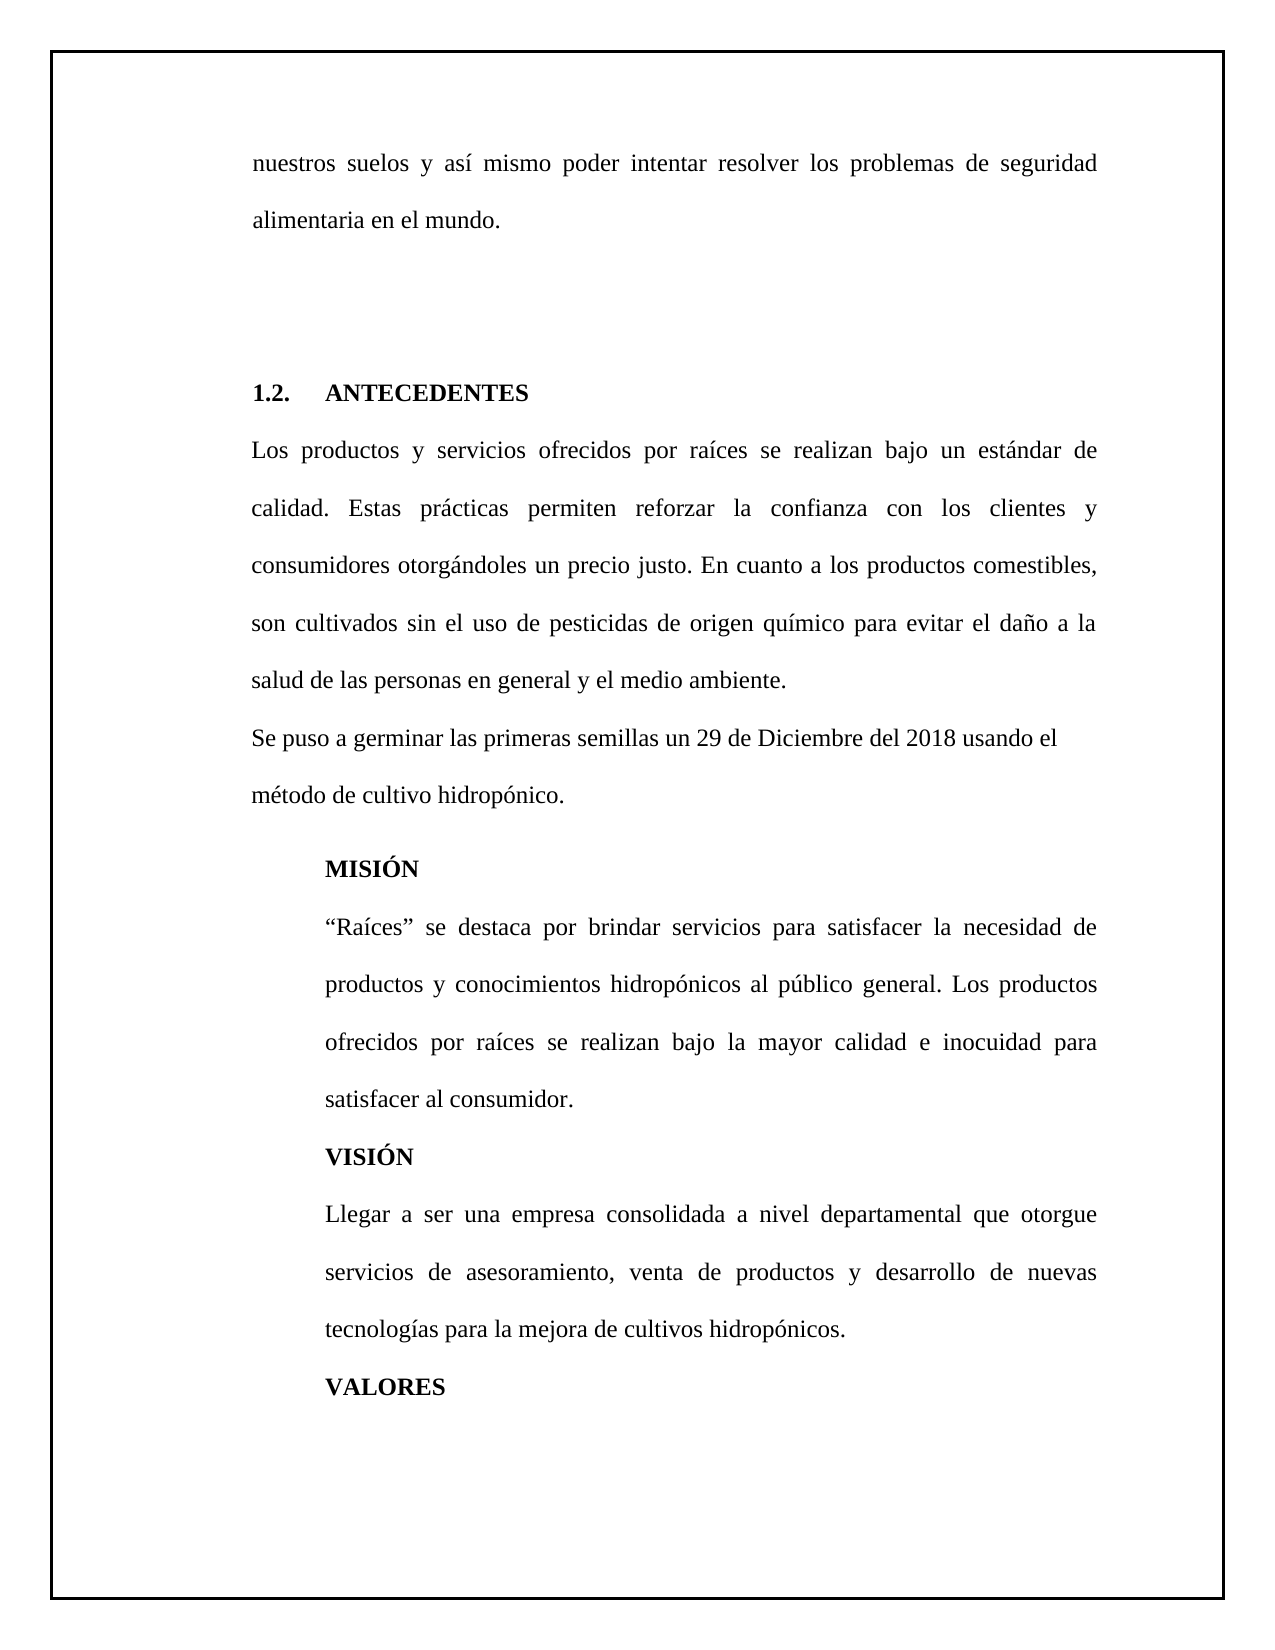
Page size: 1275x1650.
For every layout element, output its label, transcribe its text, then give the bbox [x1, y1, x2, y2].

list Los productos y servicios ofrecidos por raíces se realizan bajo un estándar de calidad. Estas prácticas permiten reforzar la confianza con los clientes y consumidores otorgándoles un precio justo. En cuanto a los productos comestibles, son cultivados sin el uso de pesticidas de origen químico para evitar el daño a la salud de las personas en general y el medio ambiente. [251, 435, 1098, 694]
text “Raíces” se destaca por brindar servicios para satisfacer la necesidad de productos y conocimientos hidropónicos al público general. Los productos ofrecidos por raíces se realizan bajo la mayor calidad e inocuidad para satisfacer al consumidor. [325, 912, 1098, 1113]
list ANTECEDENTES [252, 378, 1098, 406]
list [252, 148, 1098, 234]
text MISIÓN [325, 854, 1098, 883]
text VISIÓN [325, 1142, 1098, 1171]
text Llegar a ser una empresa consolidada a nivel departamental que otorgue servicios de asesoramiento, venta de productos y desarrollo de nuevas tecnologías para la mejora de cultivos hidropónicos. [325, 1199, 1098, 1343]
list Se puso a germinar las primeras semillas un 29 de Diciembre del 2018 usando el método de cultivo hidropónico. [251, 723, 1098, 809]
text VALORES [325, 1372, 1098, 1401]
